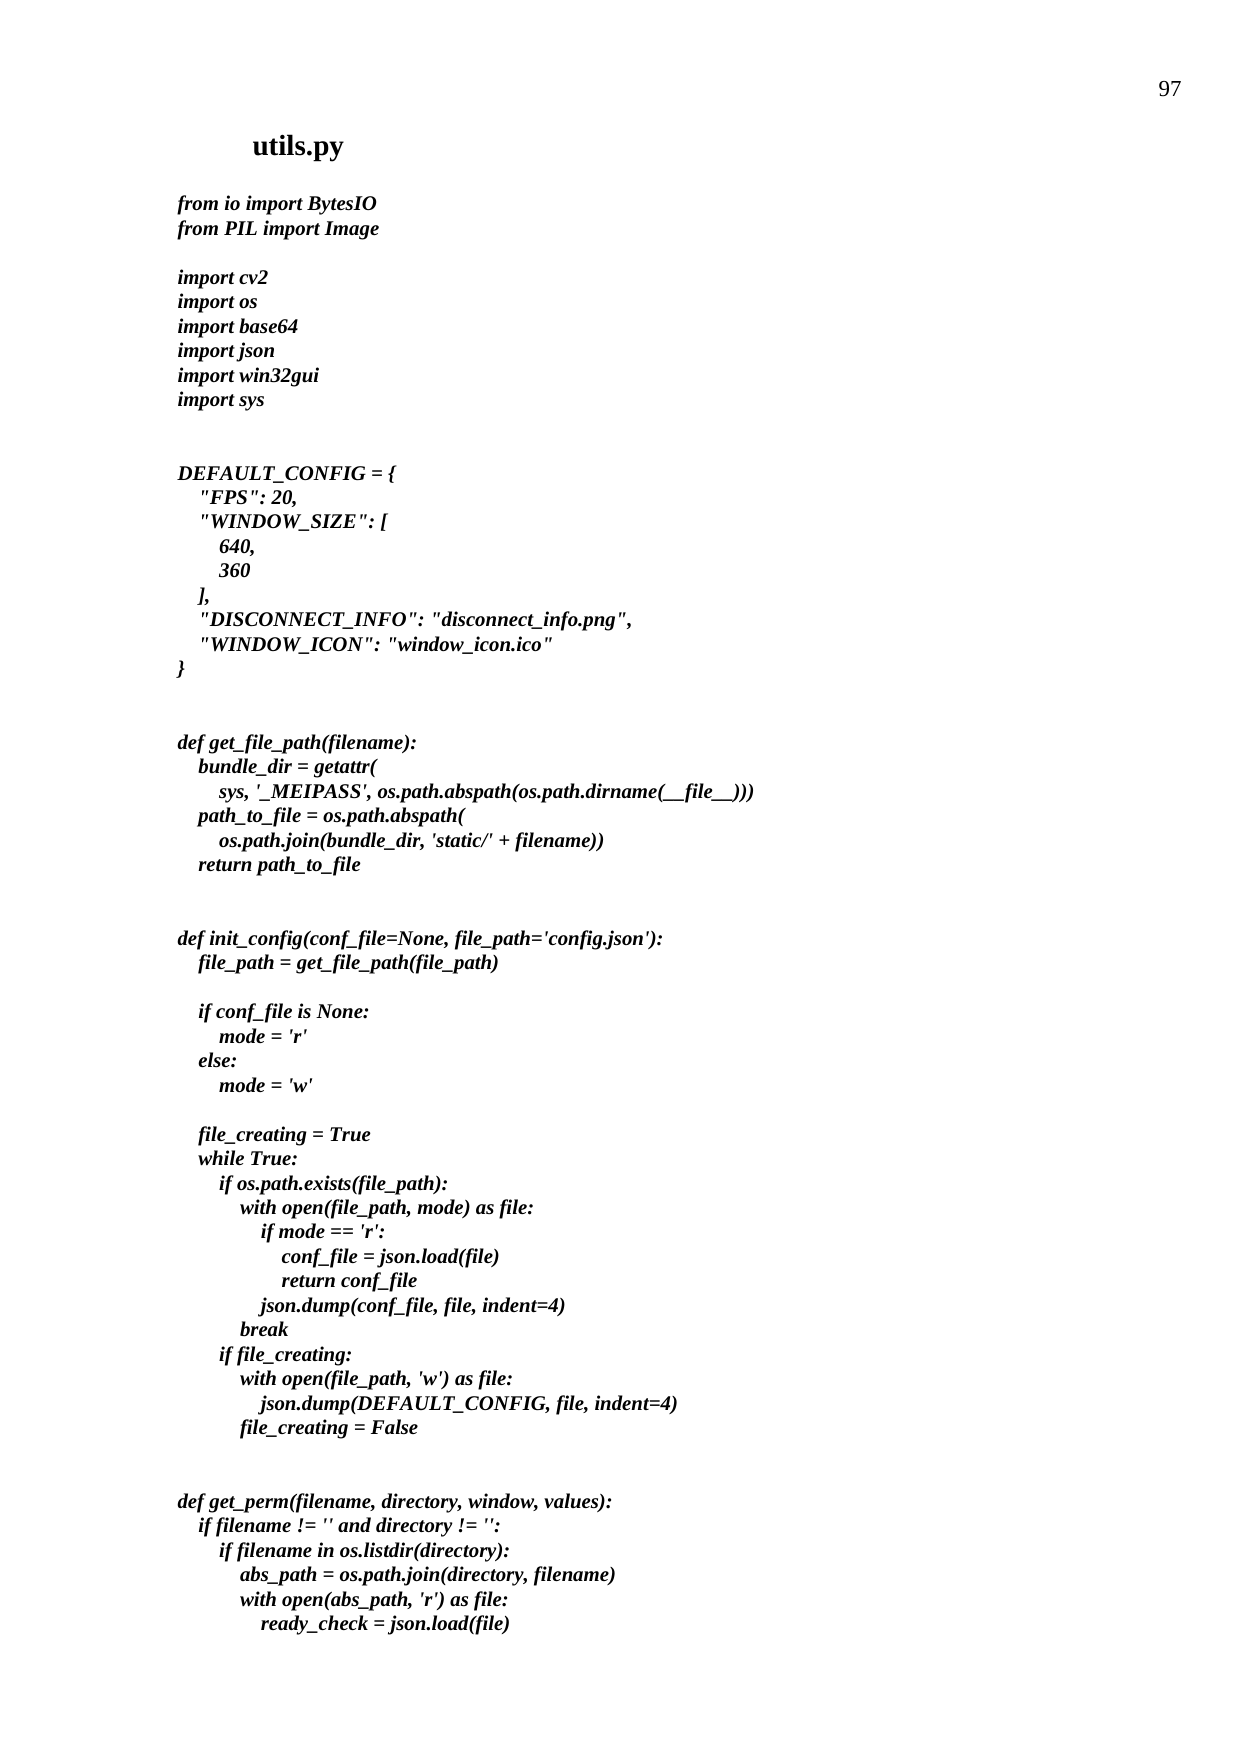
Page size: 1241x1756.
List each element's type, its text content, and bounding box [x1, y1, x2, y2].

text path_to_file = os.path.abspath( [177, 803, 1181, 827]
text os.path.join(bundle_dir, 'static/' + filename)) [177, 828, 1181, 852]
text else: [177, 1048, 1181, 1072]
text "WINDOW_SIZE": [ [177, 509, 1181, 533]
text if conf_file is None: [177, 999, 1181, 1023]
text break [177, 1317, 1181, 1341]
text from PIL import Image [177, 216, 1181, 240]
text if filename in os.listdir(directory): [177, 1538, 1181, 1562]
text def get_perm(filename, directory, window, values): [177, 1489, 1181, 1513]
text import win32gui [177, 363, 1181, 387]
text DEFAULT_CONFIG = { [177, 461, 1181, 484]
text import os [177, 289, 1181, 313]
text import json [177, 338, 1181, 362]
text import sys [177, 387, 1181, 411]
text from io import BytesIO [177, 191, 1181, 215]
text if filename != '' and directory != '': [177, 1513, 1181, 1537]
text def init_config(conf_file=None, file_path='config.json'): [177, 926, 1181, 950]
text file_creating = False [177, 1415, 1181, 1439]
text 640, [177, 534, 1181, 558]
text while True: [177, 1146, 1181, 1170]
text if os.path.exists(file_path): [177, 1170, 1181, 1194]
text json.dump(conf_file, file, indent=4) [177, 1293, 1181, 1317]
text return path_to_file [177, 852, 1181, 876]
text conf_file = json.load(file) [177, 1244, 1181, 1268]
text file_creating = True [177, 1121, 1181, 1146]
text with open(file_path, mode) as file: [177, 1195, 1181, 1219]
text utils.py [177, 128, 1181, 162]
text if mode == 'r': [177, 1219, 1181, 1243]
text mode = 'w' [177, 1072, 1181, 1097]
text ], [177, 583, 1181, 607]
text import cv2 [177, 265, 1181, 289]
text "FPS": 20, [177, 485, 1181, 509]
text abs_path = os.path.join(directory, filename) [177, 1562, 1181, 1586]
text "WINDOW_ICON": "window_icon.ico" [177, 632, 1181, 656]
text ready_check = json.load(file) [177, 1611, 1181, 1635]
text 360 [177, 558, 1181, 582]
text "DISCONNECT_INFO": "disconnect_info.png", [177, 607, 1181, 631]
text sys, '_MEIPASS', os.path.abspath(os.path.dirname(__file__))) [177, 779, 1181, 803]
text with open(file_path, 'w') as file: [177, 1366, 1181, 1390]
text } [177, 656, 1181, 680]
text def get_file_path(filename): [177, 730, 1181, 754]
text file_path = get_file_path(file_path) [177, 950, 1181, 974]
text bundle_dir = getattr( [177, 754, 1181, 778]
text if file_creating: [177, 1342, 1181, 1366]
text json.dump(DEFAULT_CONFIG, file, indent=4) [177, 1391, 1181, 1415]
text import base64 [177, 314, 1181, 338]
text with open(abs_path, 'r') as file: [177, 1587, 1181, 1611]
text return conf_file [177, 1268, 1181, 1292]
text mode = 'r' [177, 1023, 1181, 1048]
